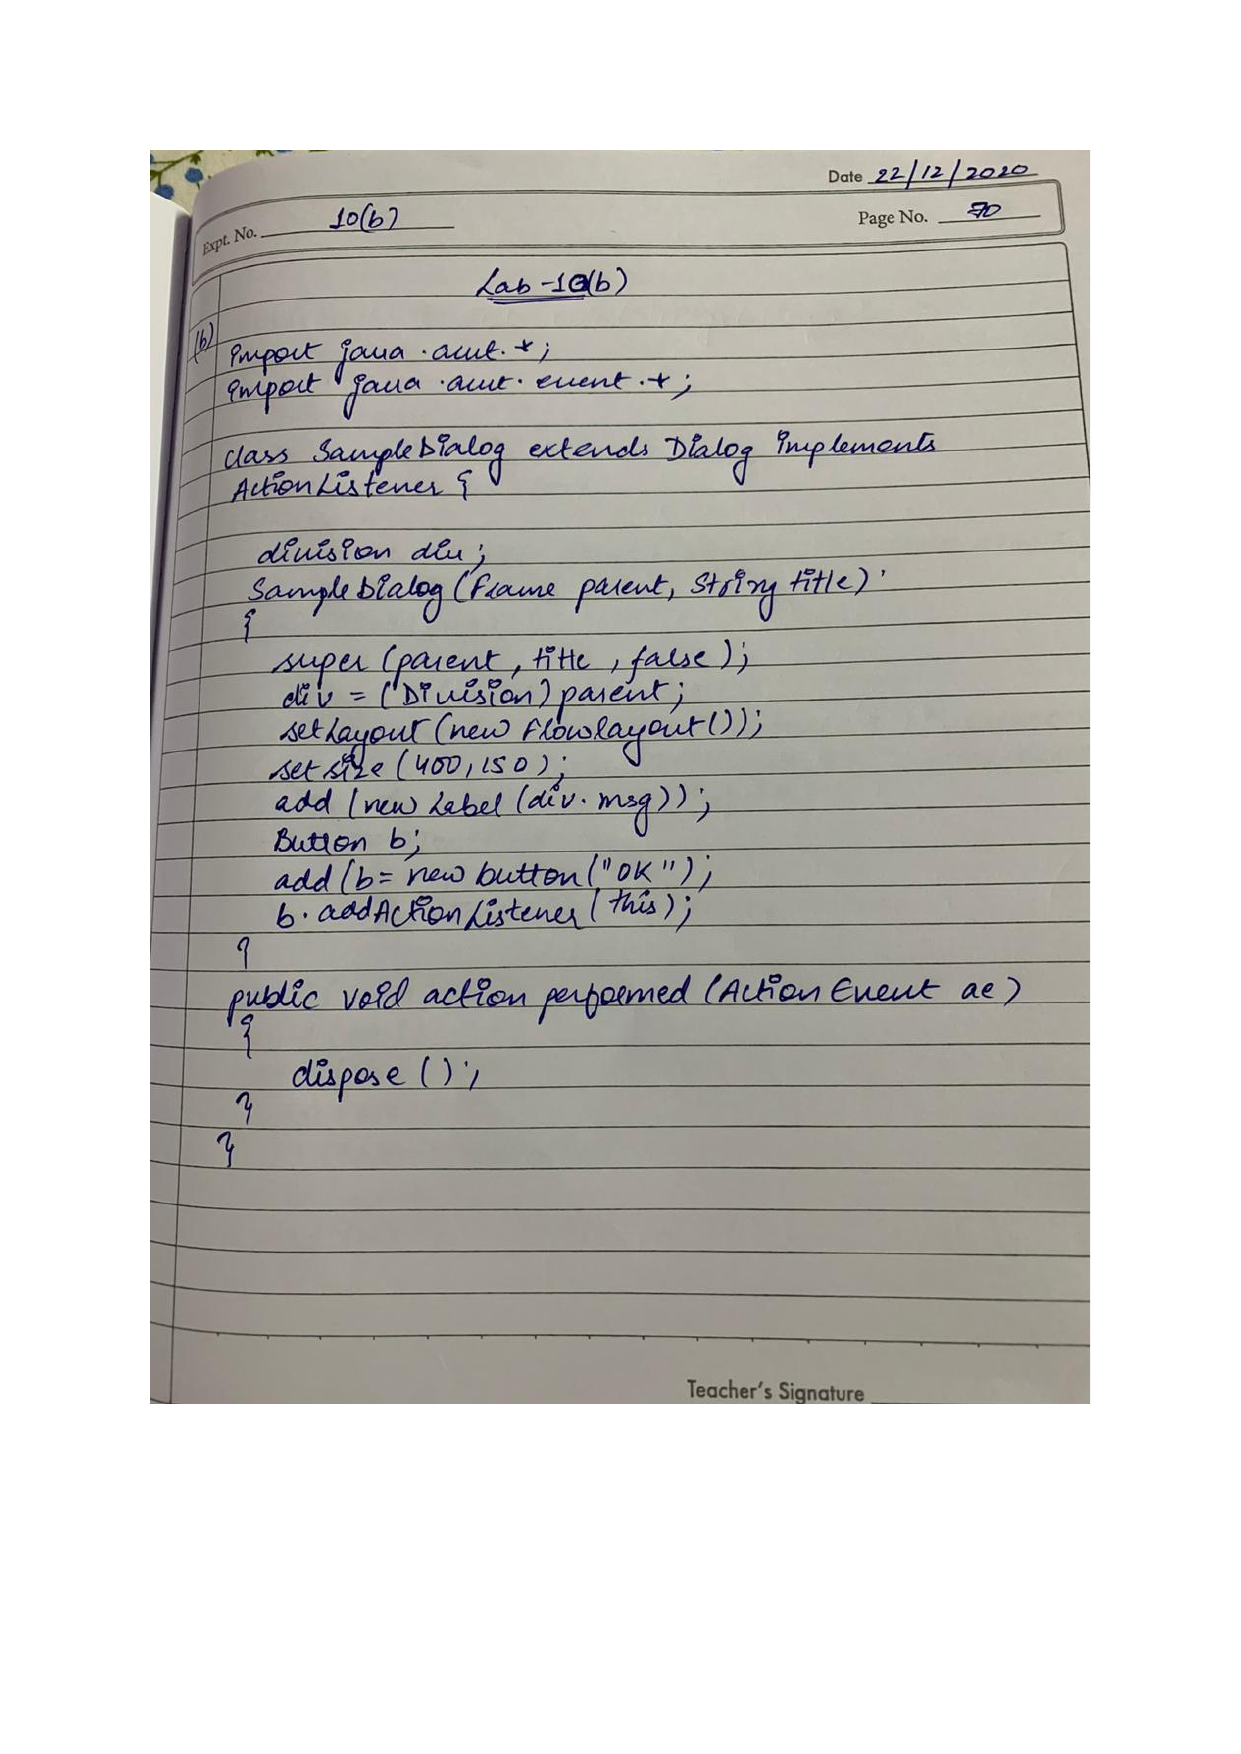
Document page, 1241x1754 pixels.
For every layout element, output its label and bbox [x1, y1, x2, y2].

picture [150, 150, 1091, 1404]
